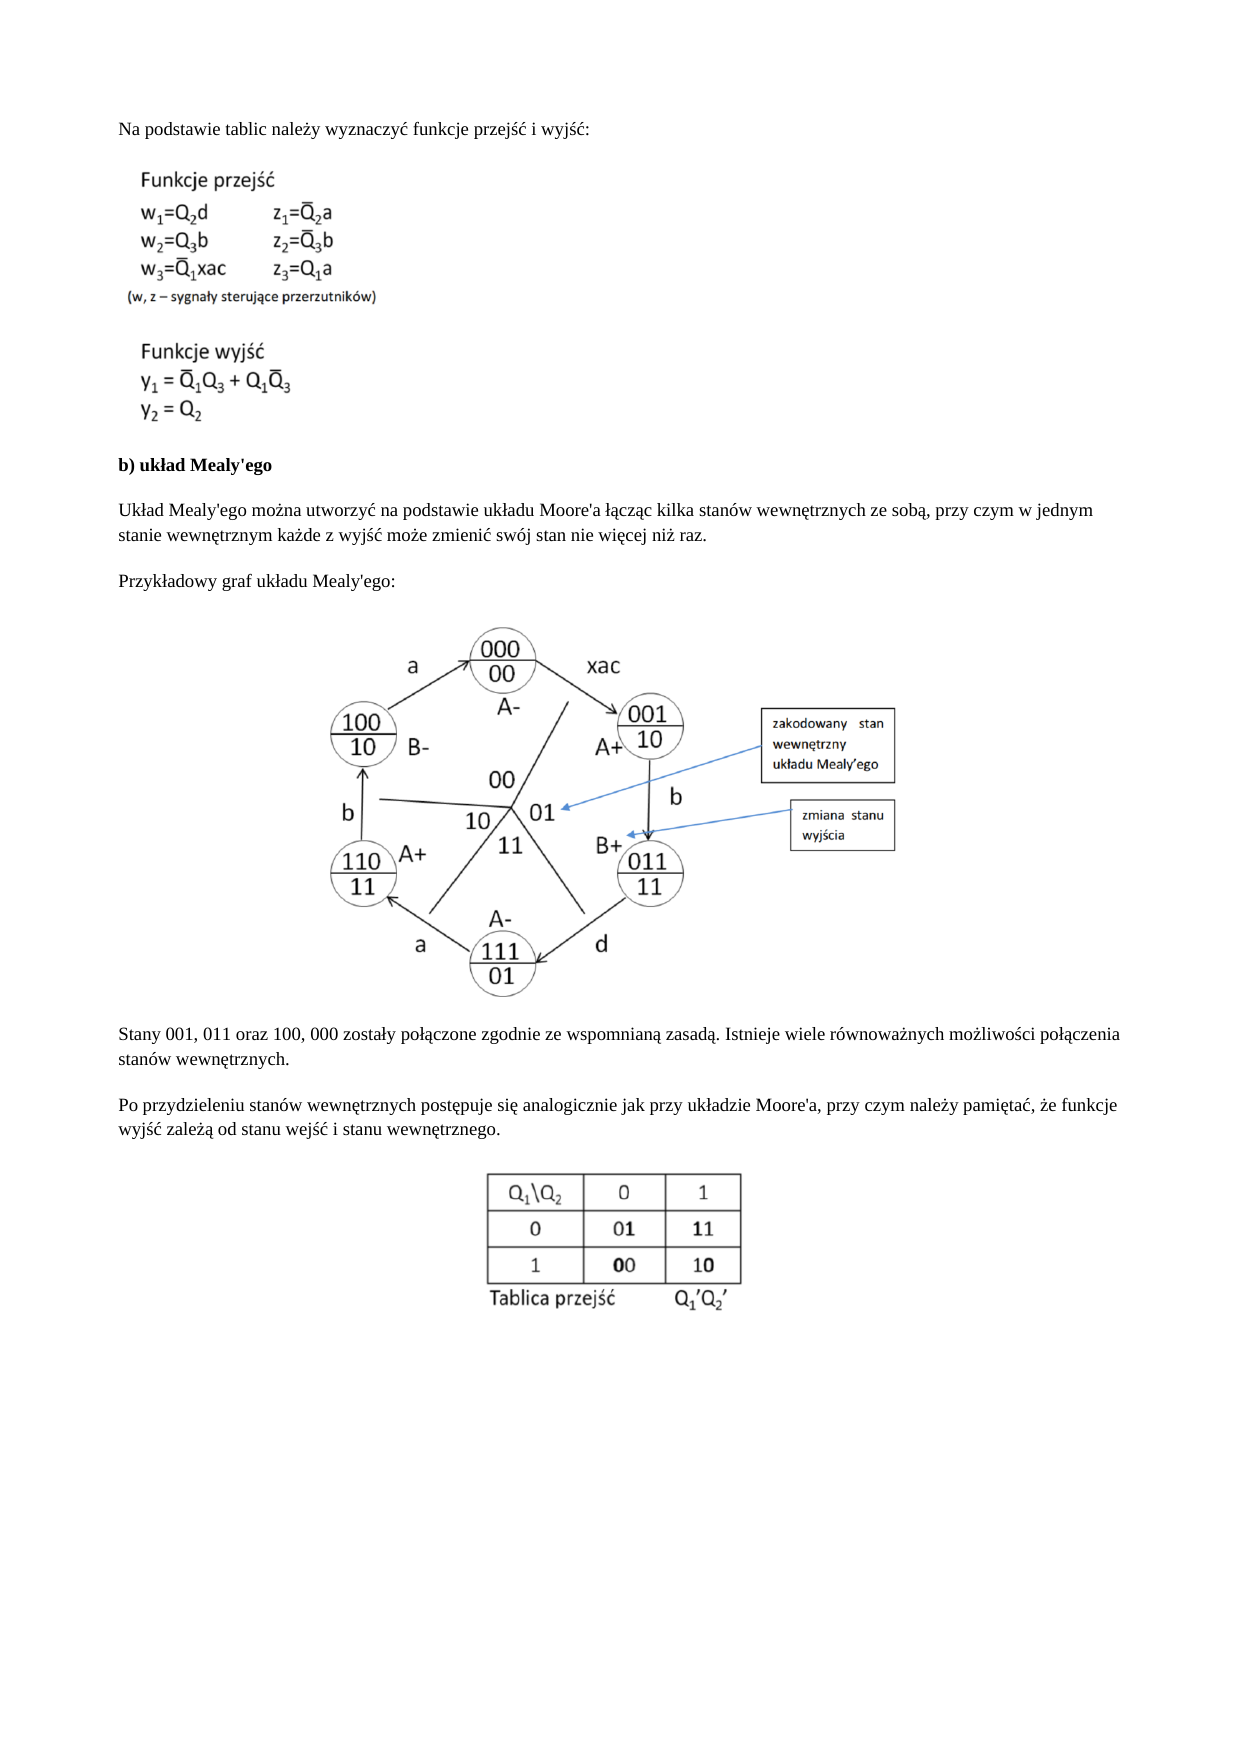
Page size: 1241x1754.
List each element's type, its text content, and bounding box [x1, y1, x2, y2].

text b) układ Mealy'ego [118, 453, 1122, 475]
picture [118, 163, 385, 430]
text Stany 001, 011 oraz 100, 000 zostały połączone zgodnie ze wspomnianą zasadą. Istnieje wiele równoważnych możliwości połączenia stanów wewnętrznych. [118, 1023, 1122, 1069]
picture [477, 1163, 764, 1324]
text Na podstawie tablic należy wyznaczyć funkcje przejść i wyjść: [118, 118, 1122, 140]
text Układ Mealy'ego można utworzyć na podstawie układu Moore'a łącząc kilka stanów wewnętrznych ze sobą, przy czym w jednym stanie wewnętrznym każde z wyjść może zmienić swój stan nie więcej niż raz. [118, 499, 1122, 546]
picture [308, 615, 932, 999]
text Po przydzieleniu stanów wewnętrznych postępuje się analogicznie jak przy układzie Moore'a, przy czym należy pamiętać, że funkcje wyjść zależą od stanu wejść i stanu wewnętrznego. [118, 1093, 1122, 1140]
text Przykładowy graf układu Mealy'ego: [118, 569, 1122, 591]
